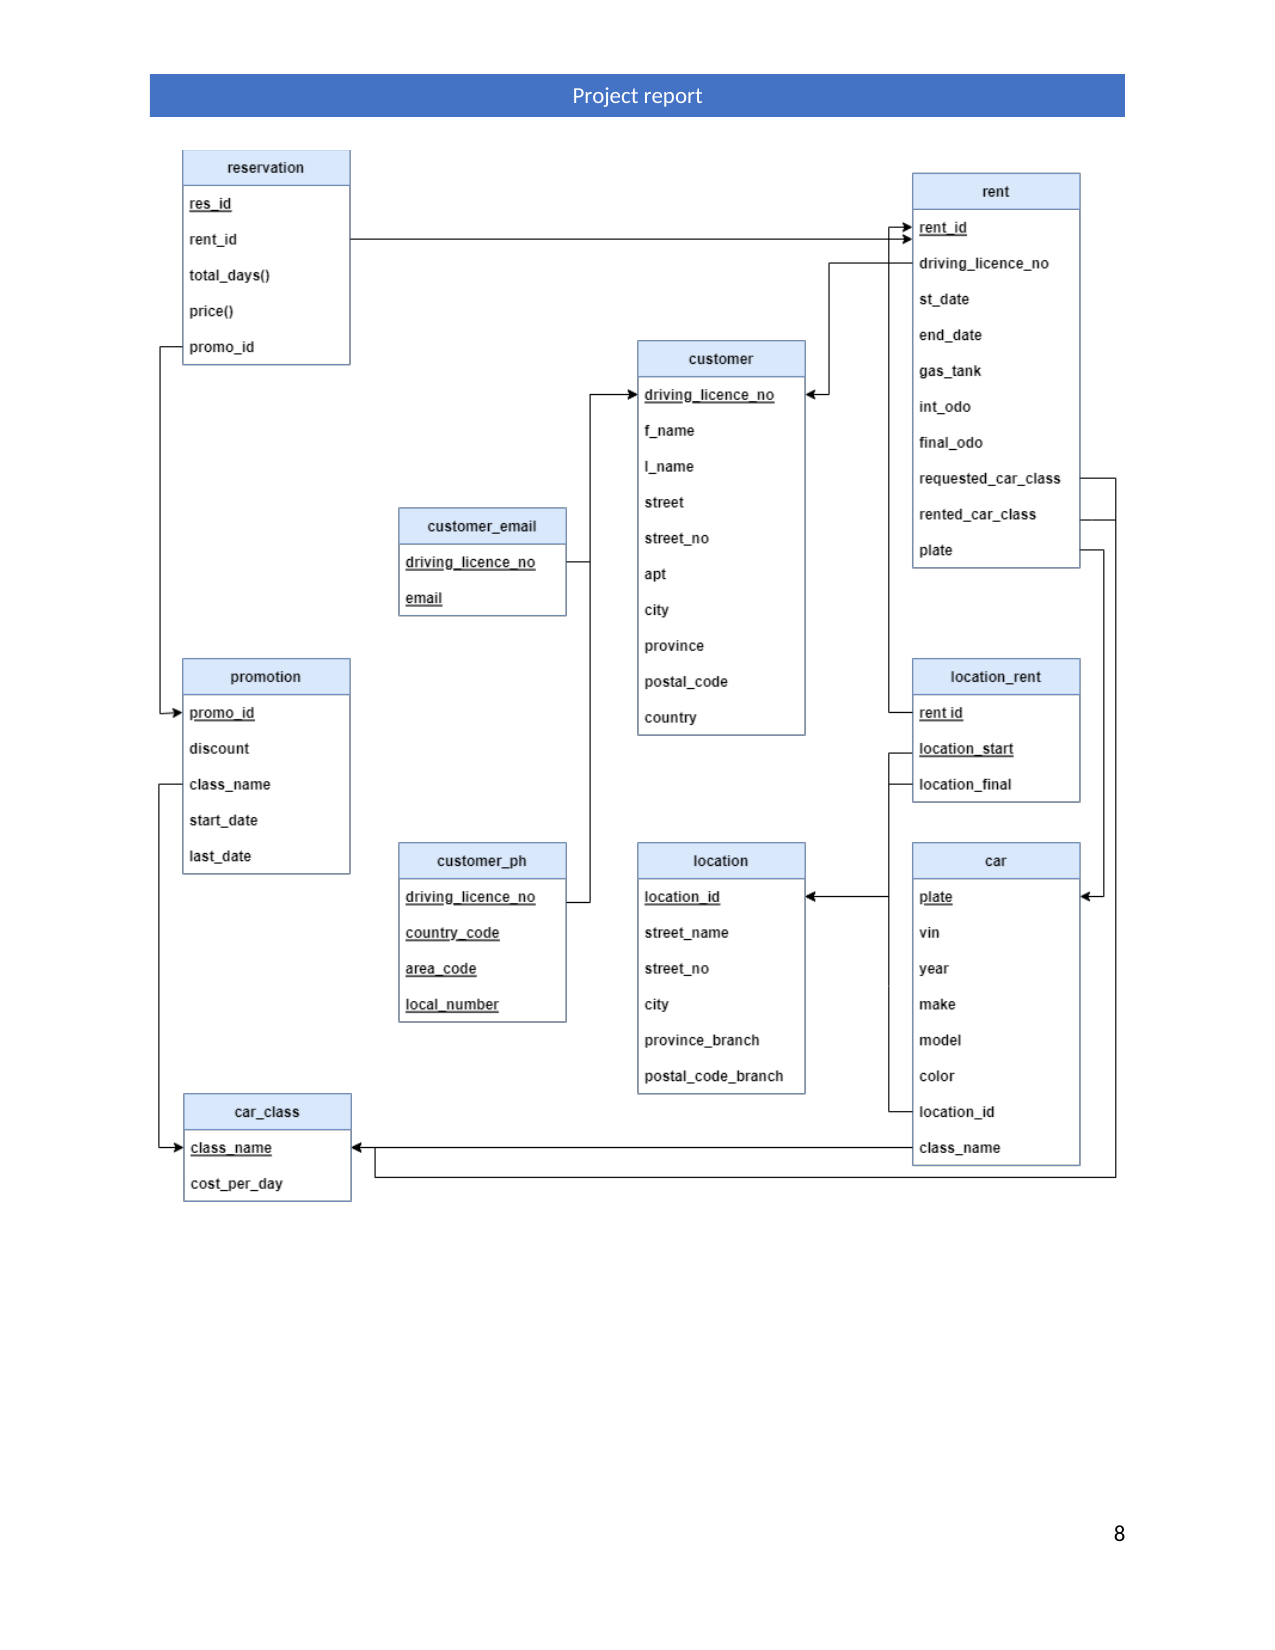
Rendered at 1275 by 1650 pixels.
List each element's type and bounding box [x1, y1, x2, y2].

picture [150, 150, 1125, 1202]
